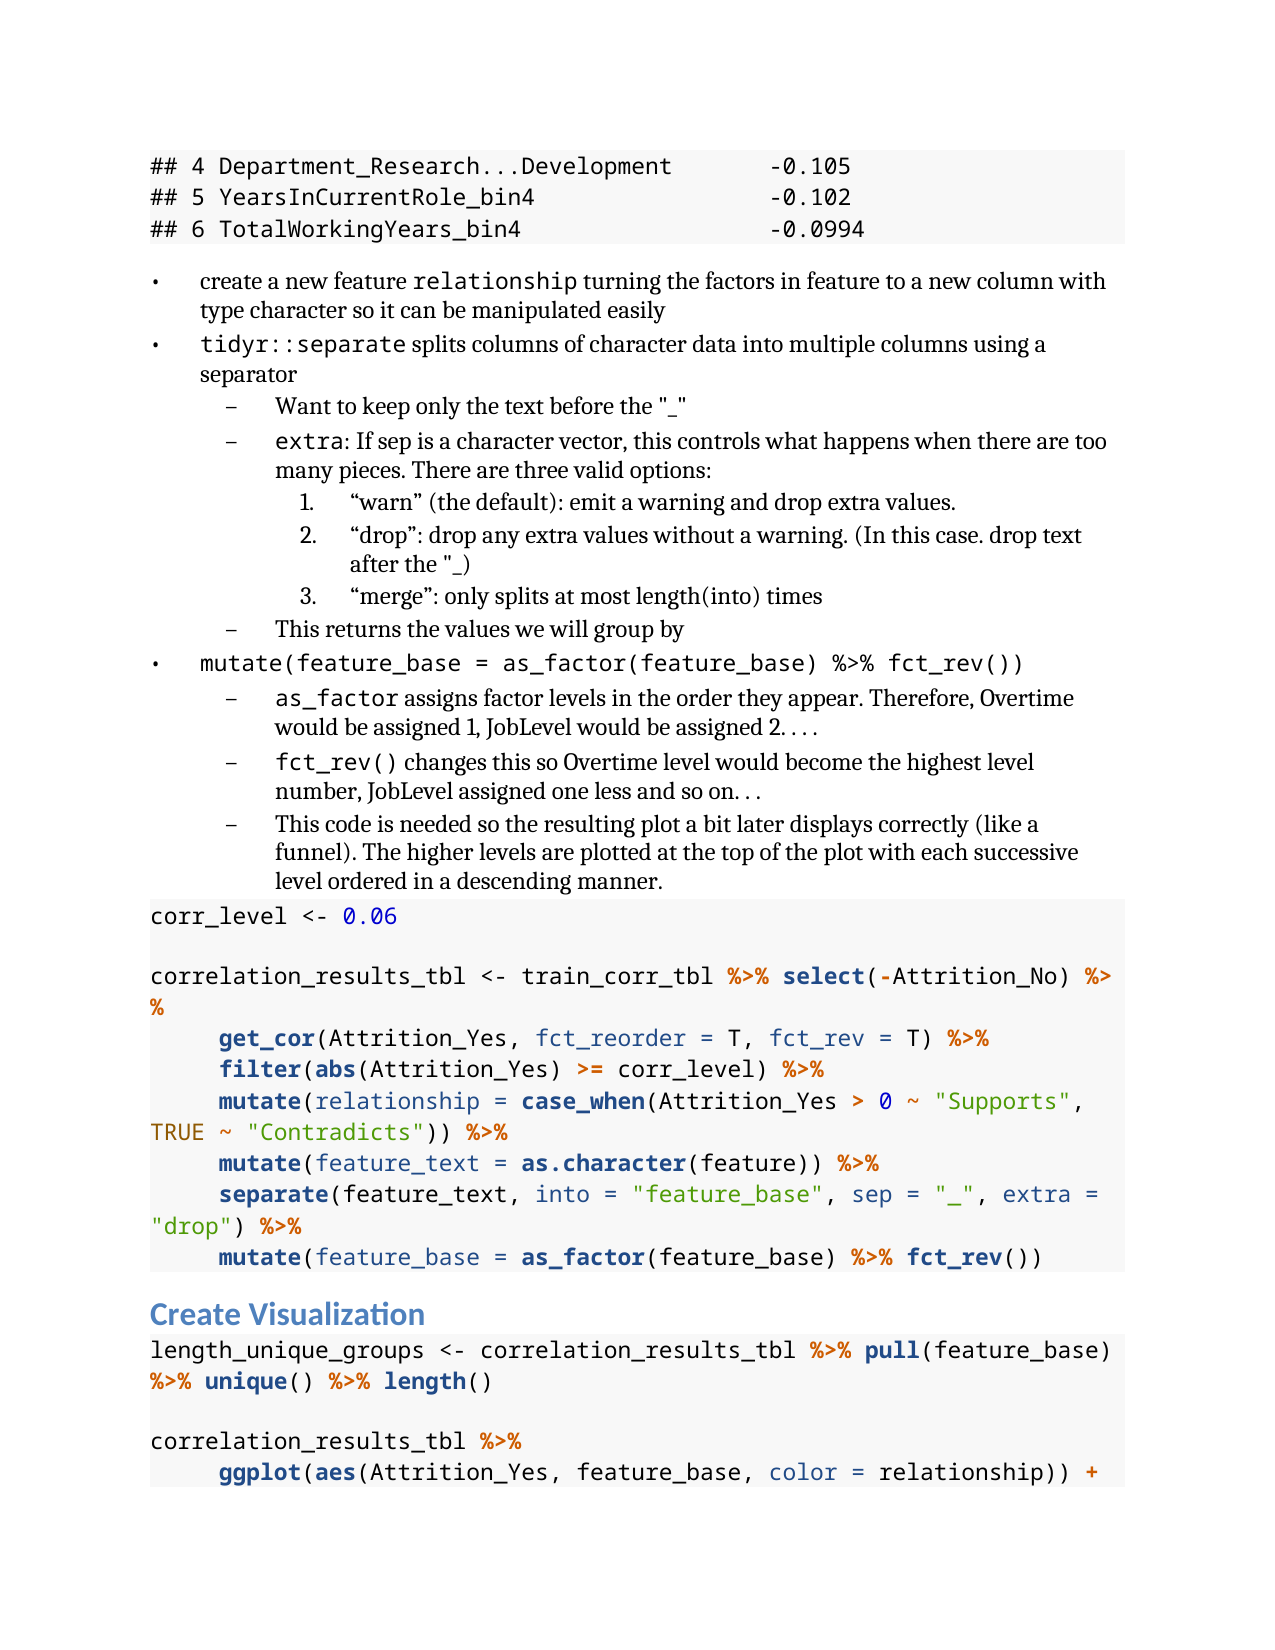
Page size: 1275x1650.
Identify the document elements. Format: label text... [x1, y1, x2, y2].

list create a new feature relationship turning the factors in feature to a new column with type character so it can be manipulated easily [150, 264, 1125, 324]
list “warn” (the default): emit a warning and drop extra values. [300, 488, 1125, 517]
list “merge”: only splits at most length(into) times [300, 582, 1125, 611]
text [150, 1334, 1125, 1487]
list tidyr::separate splits columns of character data into multiple columns using a separator [150, 328, 1125, 388]
list This returns the values we will group by [225, 614, 1125, 643]
list as_factor assigns factor levels in the order they appear. Therefore, Overtime would be assigned 1, JobLevel would be assigned 2. . . . [225, 682, 1125, 742]
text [150, 150, 1125, 244]
subtitle Create Visualization [150, 1293, 1125, 1334]
text corr_level <- 0.06 correlation_results_tbl <- train_corr_tbl %>% select(-Attrition_No) %>% get_cor(Attrition_Yes, fct_reorder = T, fct_rev = T) %>% filter(abs(Attrition_Yes) >= corr_level) %>% mutate(relationship = case_when(Attrition_Yes > 0 ~ "Supports", TRUE ~ "Contradicts")) %>% mutate(feature_text = as.character(feature)) %>% separate(feature_text, into = "feature_base", sep = "_", extra = "drop") %>% mutate(feature_base = as_factor(feature_base) %>% fct_rev()) [150, 899, 1125, 1272]
list Want to keep only the text before the "_" [225, 392, 1125, 421]
list fct_rev() changes this so Overtime level would become the highest level number, JobLevel assigned one less and so on. . . [225, 746, 1125, 806]
list “drop”: drop any extra values without a warning. (In this case. drop text after the "_) [300, 521, 1125, 578]
list This code is needed so the resulting plot a bit later displays correctly (like a funnel). The higher levels are plotted at the top of the plot with each successive level ordered in a descending manner. [225, 809, 1125, 896]
list extra: If sep is a character vector, this controls what happens when there are too many pieces. There are three valid options: [225, 424, 1125, 484]
list mutate(feature_base = as_factor(feature_base) %>% fct_rev()) [150, 647, 1125, 678]
